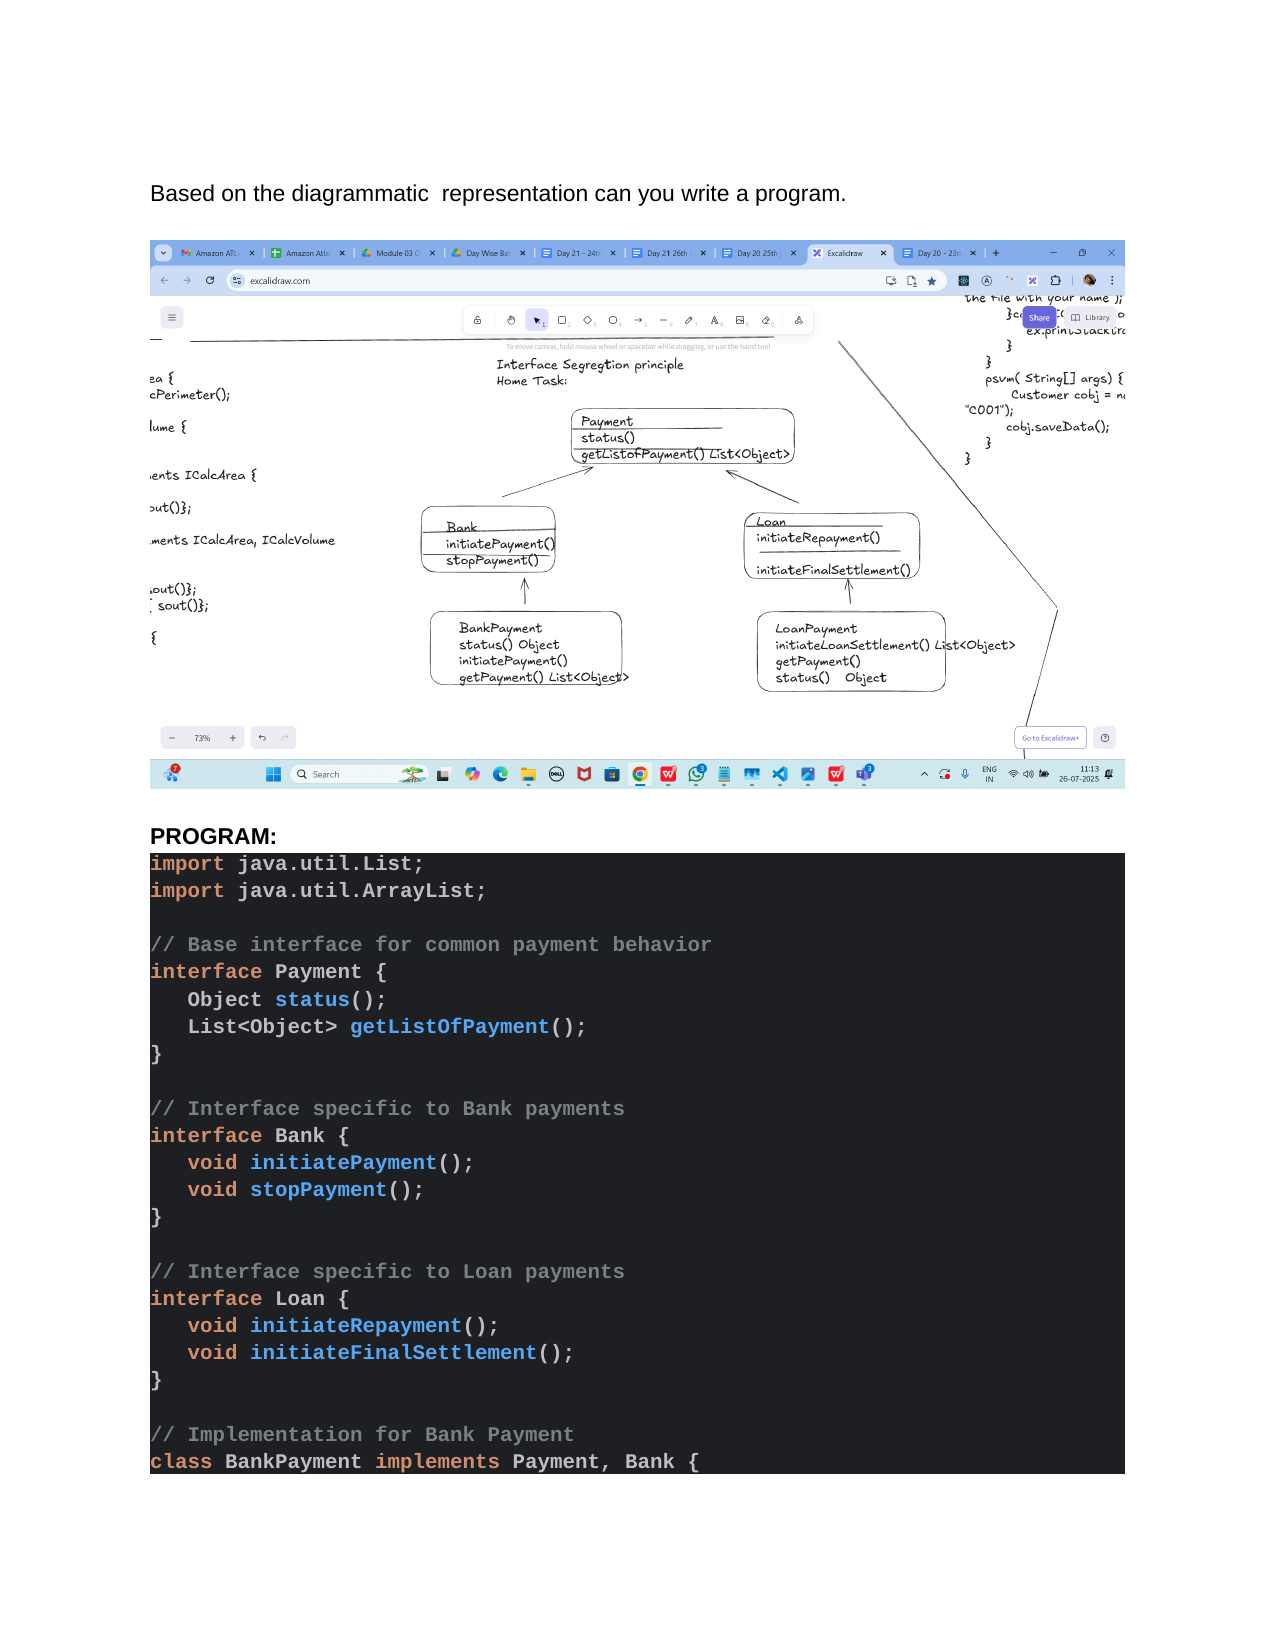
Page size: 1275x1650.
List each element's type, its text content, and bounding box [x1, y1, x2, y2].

text void initiateRepayment(); [150, 1315, 1125, 1339]
text import java.util.ArrayList; [150, 880, 1125, 904]
text void stopPayment(); [150, 1179, 1125, 1203]
text void initiatePayment(); [150, 1152, 1125, 1176]
text void initiateFinalSettlement(); [150, 1342, 1125, 1366]
text // Base interface for common payment behavior [150, 934, 1125, 958]
text } [150, 1369, 1125, 1393]
text interface Bank { [150, 1125, 1125, 1148]
picture [150, 240, 1125, 789]
text PROGRAM: [150, 823, 1125, 849]
text // Implementation for Bank Payment [150, 1424, 1125, 1447]
text Object status(); [150, 989, 1125, 1012]
text List<Object> getListOfPayment(); [150, 1016, 1125, 1039]
text // Interface specific to Loan payments [150, 1261, 1125, 1284]
text class BankPayment implements Payment, Bank { [150, 1451, 1125, 1474]
text import java.util.List; [150, 853, 1125, 876]
text interface Loan { [150, 1288, 1125, 1311]
text interface Payment { [150, 962, 1125, 985]
text } [150, 1206, 1125, 1230]
text Based on the diagrammatic representation can you write a program. [150, 180, 1125, 207]
text // Interface specific to Bank payments [150, 1097, 1125, 1121]
text } [150, 1043, 1125, 1067]
